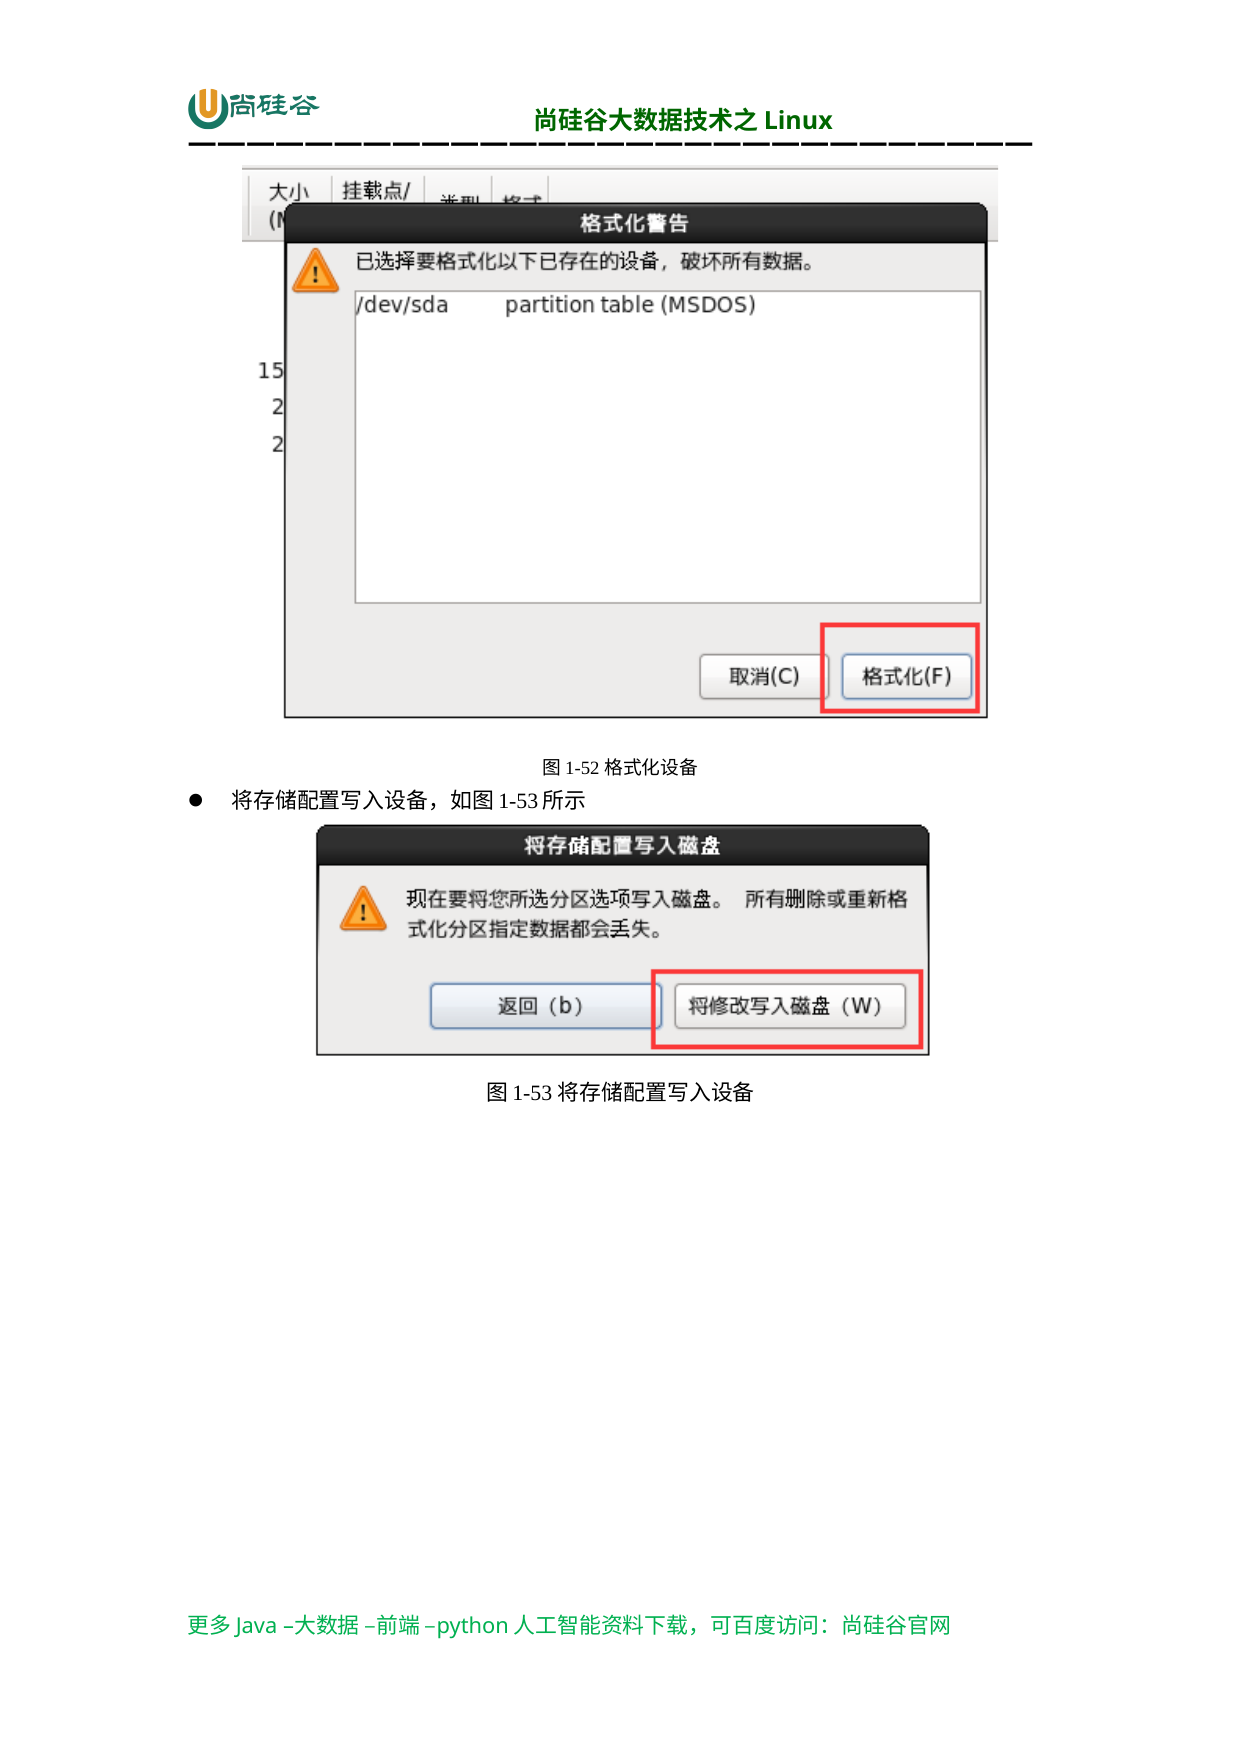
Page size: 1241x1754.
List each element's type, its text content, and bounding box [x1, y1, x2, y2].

picture [242, 165, 999, 720]
text 图1-52 格式化设备 [187, 750, 1053, 782]
picture [293, 815, 947, 1059]
list 将存储配置写入设备，如图1-53所示 [187, 782, 1053, 815]
text 图1-53 将存储配置写入设备 [187, 1075, 1053, 1107]
picture [187, 88, 321, 130]
